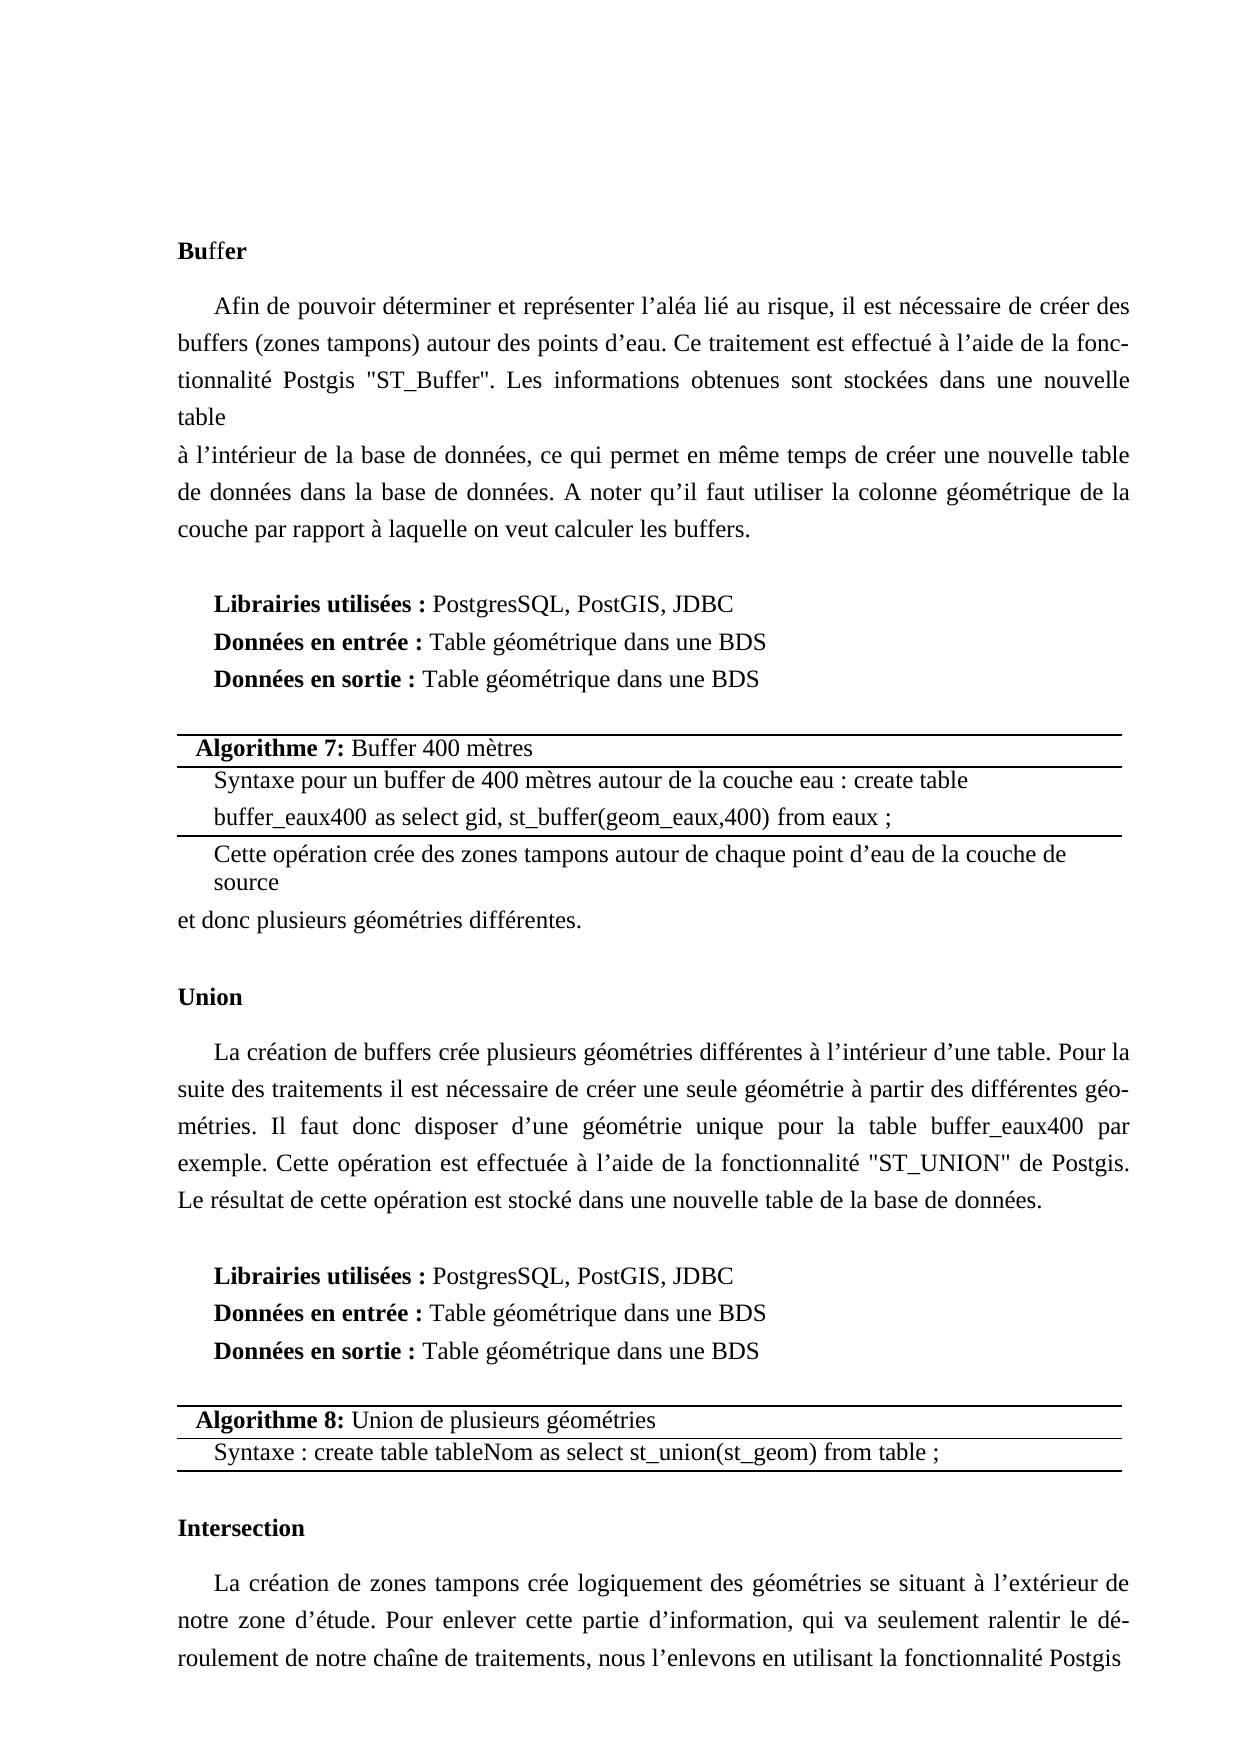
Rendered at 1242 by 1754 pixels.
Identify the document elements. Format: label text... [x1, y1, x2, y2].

text Union [177, 982, 1137, 1011]
text Intersection [177, 1513, 1137, 1542]
text Buffer [177, 236, 252, 265]
text Syntaxe pour un buffer de 400 mètres autour de la couche eau : create table buffer_eaux400 as select gid, st_buffer(geom_eaux,400) from eaux ; [214, 765, 970, 831]
text La création de zones tampons crée logiquement des géométries se situant à l’extérieur de notre zone d’étude. Pour enlever cette partie d’information, qui va seulement ralentir le dé- roulement de notre chaîne de traitements, nous l’enlevons en utilisant la fonctionnalité Postgis [177, 1568, 1130, 1671]
text à l’intérieur de la base de données, ce qui permet en même temps de créer une nouvelle table de données dans la base de données. A noter qu’il faut utiliser la colonne géométrique de la couche par rapport à laquelle on veut calculer les buffers. [177, 440, 1130, 543]
text Algorithme 8: Union de plusieurs géométries [195, 1405, 1137, 1434]
text Algorithme 7: Buffer 400 mètres [195, 733, 1137, 762]
text La création de buffers crée plusieurs géométries différentes à l’intérieur d’une table. Pour la suite des traitements il est nécessaire de créer une seule géométrie à partir des différentes géo- métries. Il faut donc disposer d’une géométrie unique pour la table buffer_eaux400 par exemple. Cette opération est effectuée à l’aide de la fonctionnalité "ST_UNION" de Postgis. Le résultat de cette opération est stocké dans une nouvelle table de la base de données. [177, 1037, 1130, 1214]
text Syntaxe : create table tableNom as select st_union(st_geom) from table ; [214, 1437, 1137, 1466]
text et donc plusieurs géométries différentes. [177, 905, 1137, 934]
text Cette opération crée des zones tampons autour de chaque point d’eau de la couche de source [214, 839, 1137, 896]
text Afin de pouvoir déterminer et représenter l’aléa lié au risque, il est nécessaire de créer des buffers (zones tampons) autour des points d’eau. Ce traitement est effectué à l’aide de la fonc- tionnalité Postgis "ST_Buffer". Les informations obtenues sont stockées dans une nouvelle table [177, 291, 1130, 431]
